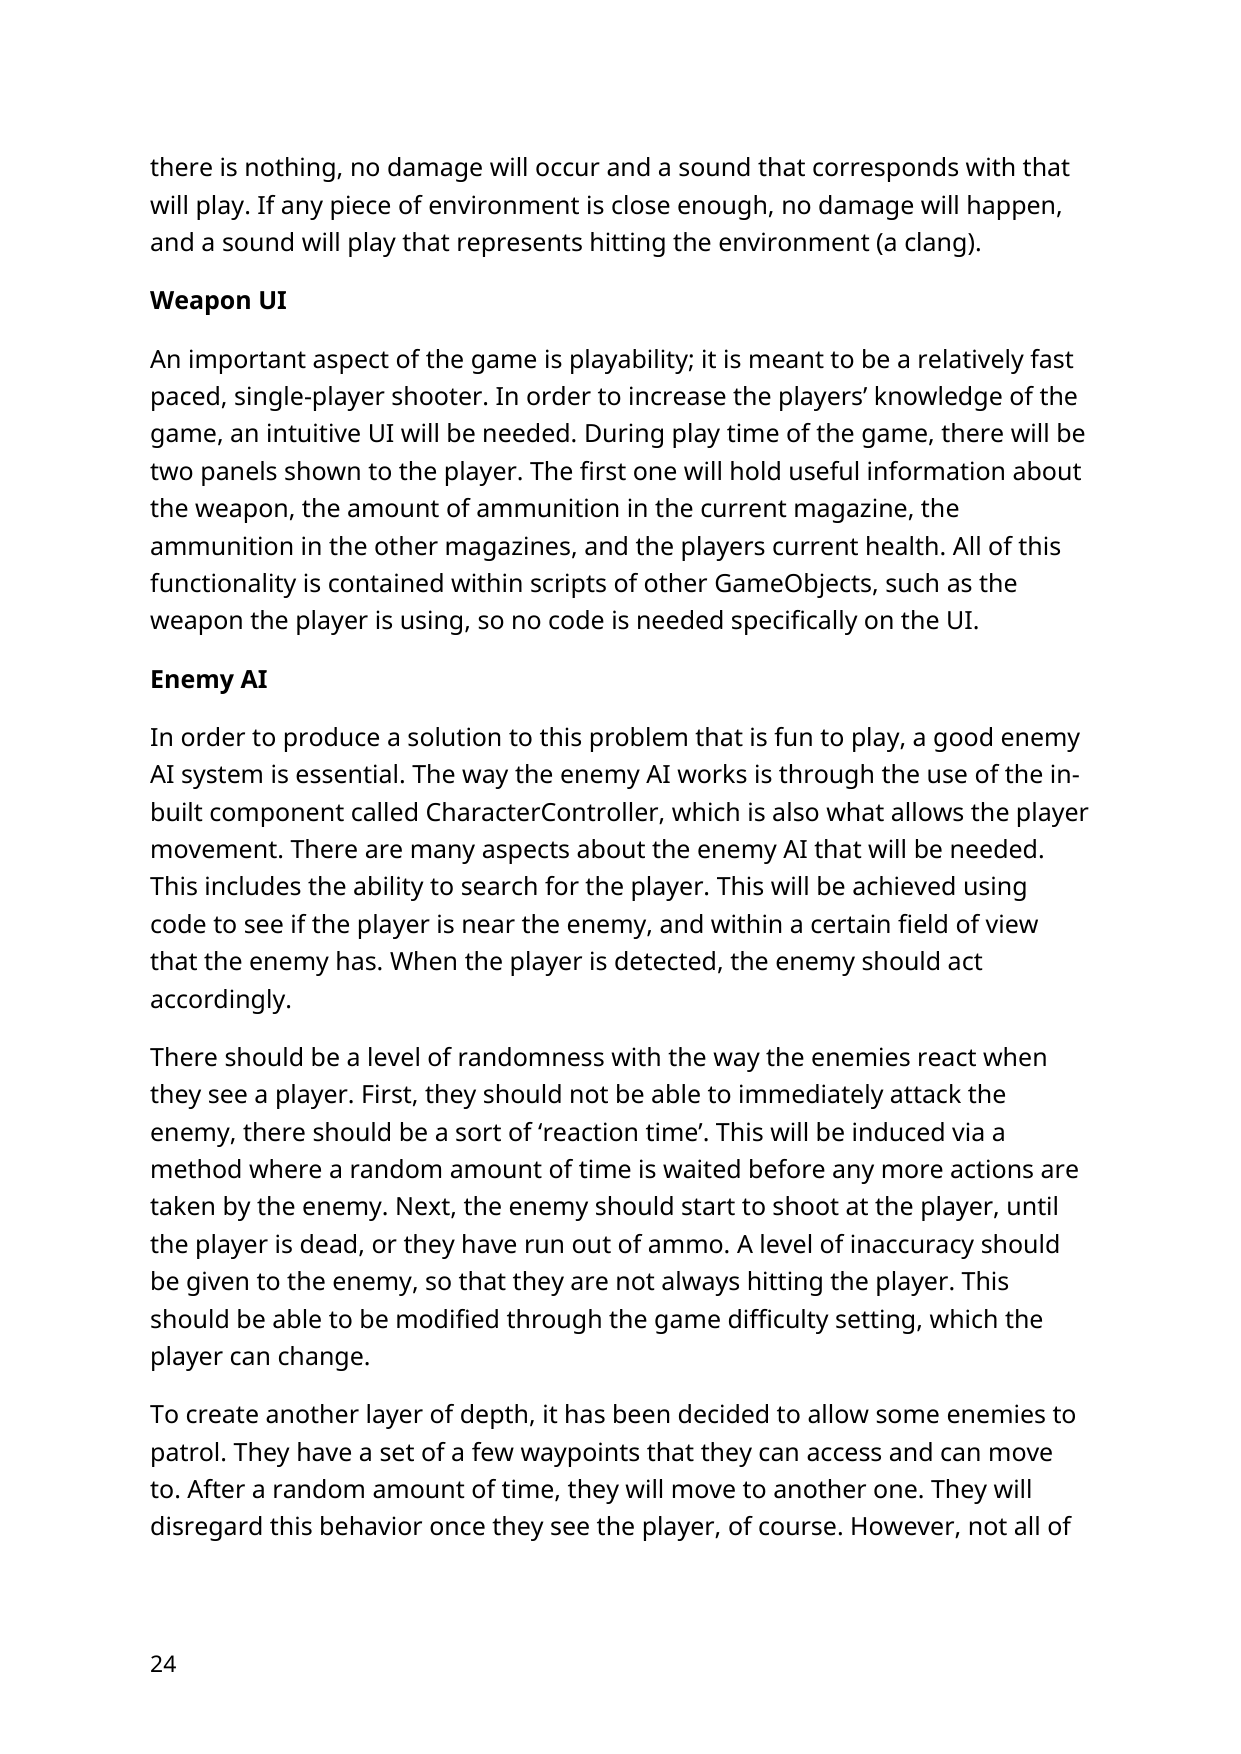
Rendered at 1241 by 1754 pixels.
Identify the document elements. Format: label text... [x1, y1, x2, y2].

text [150, 150, 1090, 259]
text Enemy AI [150, 661, 1090, 695]
text There should be a level of randomness with the way the enemies react when they see a player. First, they should not be able to immediately attack the enemy, there should be a sort of ‘reaction time’. This will be induced via a method where a random amount of time is waited before any more actions are taken by the enemy. Next, the enemy should start to shoot at the player, until the player is dead, or they have run out of ammo. A level of inaccuracy should be given to the enemy, so that they are not always hitting the player. This should be able to be modified through the game difficulty setting, which the player can change. [150, 1039, 1090, 1373]
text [150, 1397, 1090, 1543]
text An important aspect of the game is playability; it is meant to be a relatively fast paced, single-player shooter. In order to increase the players’ knowledge of the game, an intuitive UI will be needed. During play time of the game, there will be two panels shown to the player. The first one will hold useful information about the weapon, the amount of ammunition in the current magazine, the ammunition in the other magazines, and the players current health. All of this functionality is contained within scripts of other GameObjects, such as the weapon the player is using, so no code is needed specifically on the UI. [150, 341, 1090, 637]
text In order to produce a solution to this problem that is fun to play, a good enemy AI system is essential. The way the enemy AI works is through the use of the in-built component called CharacterController, which is also what allows the player movement. There are many aspects about the enemy AI that will be needed. This includes the ability to search for the player. This will be achieved using code to see if the player is near the enemy, and within a certain field of view that the enemy has. When the player is detected, the enemy should act accordingly. [150, 719, 1090, 1015]
text Weapon UI [150, 283, 1090, 317]
